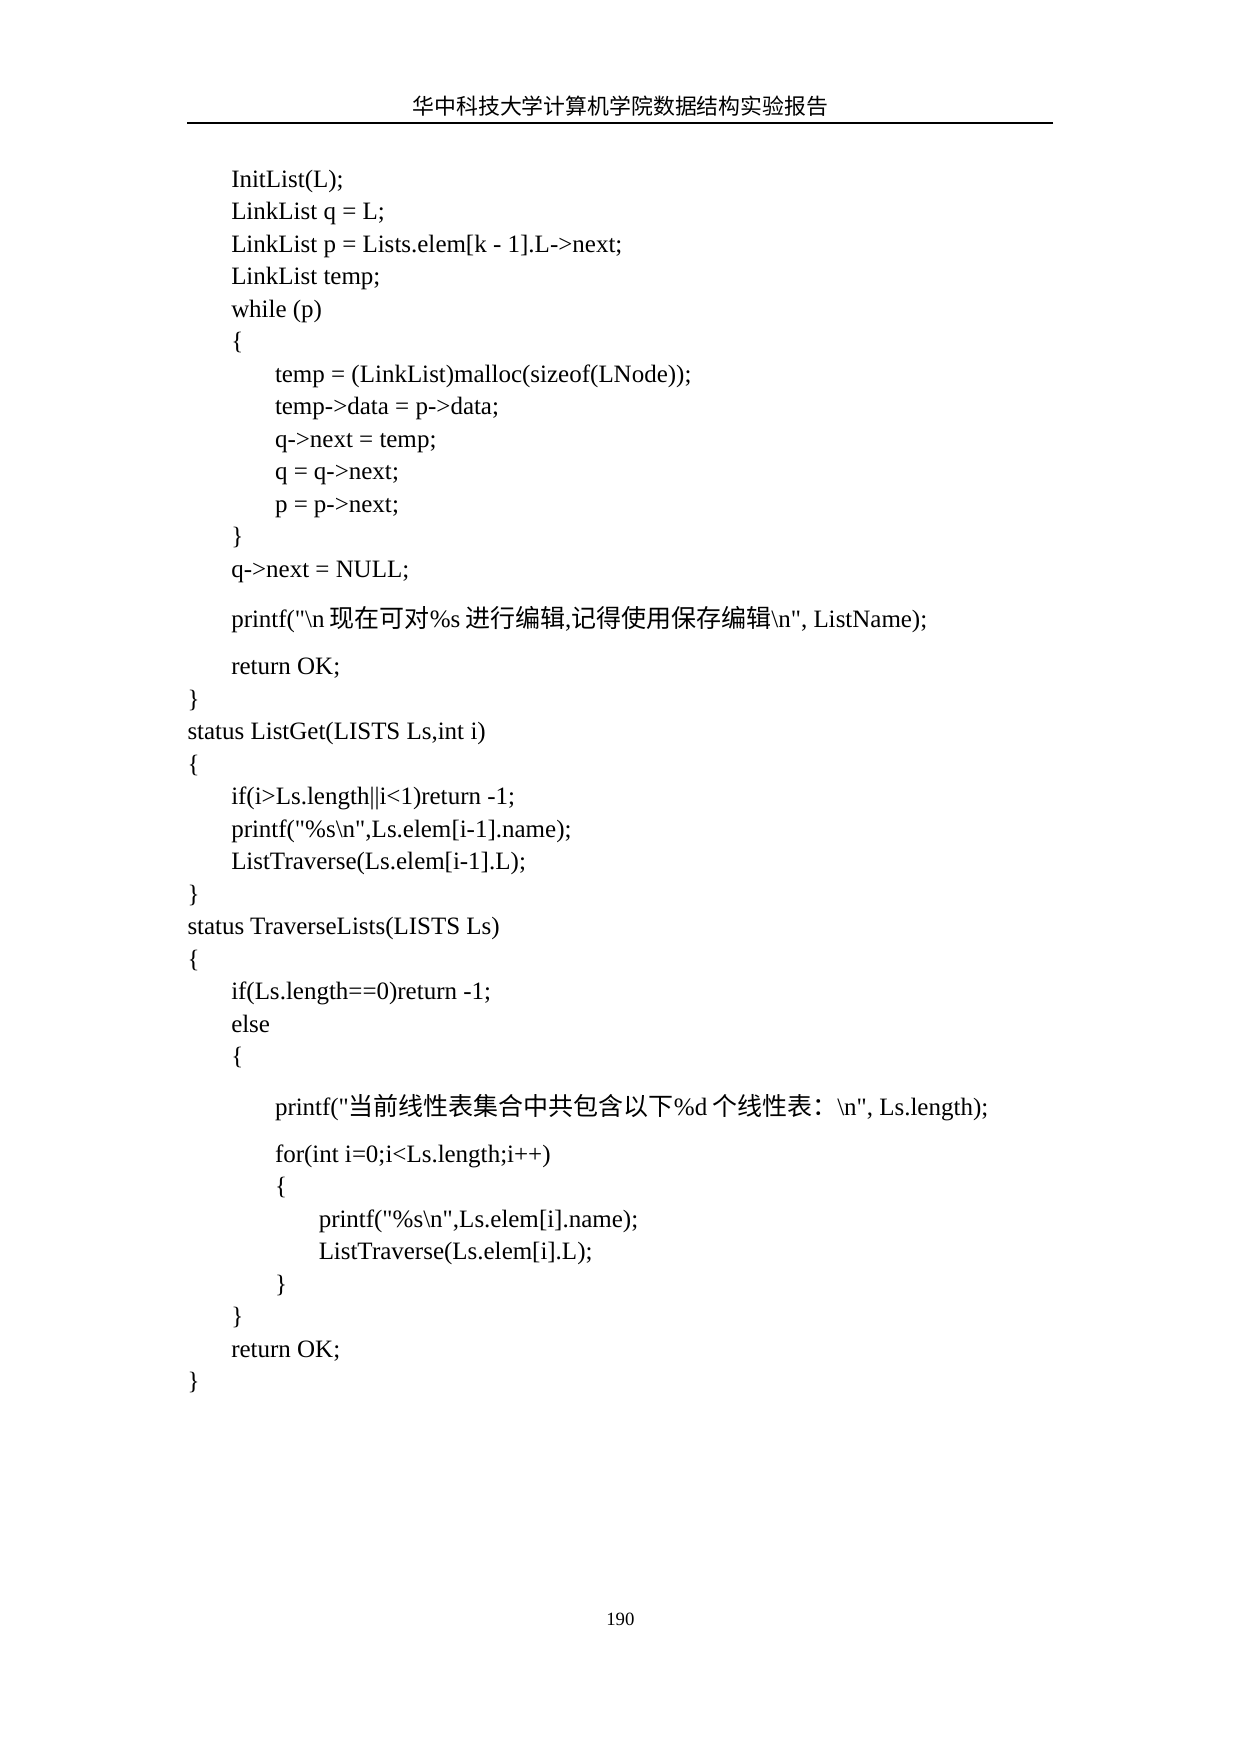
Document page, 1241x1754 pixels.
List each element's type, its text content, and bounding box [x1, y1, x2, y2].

text temp->data = p->data; [187, 389, 1053, 422]
text if(Ls.length==0)return -1; [187, 974, 1053, 1007]
text { [187, 1039, 1053, 1072]
text p = p->next; [187, 487, 1053, 519]
text printf("\n现在可对%s进行编辑,记得使用保存编辑\n", ListName); [187, 584, 1053, 649]
text LinkList p = Lists.elem[k - 1].L->next; [187, 227, 1053, 259]
text if(i>Ls.length||i<1)return -1; [187, 779, 1053, 812]
text q->next = temp; [187, 422, 1053, 454]
text printf("%s\n",Ls.elem[i-1].name); [187, 812, 1053, 844]
text { [187, 747, 1053, 779]
text } [187, 682, 1053, 714]
text status ListGet(LISTS Ls,int i) [187, 714, 1053, 747]
text } [187, 519, 1053, 552]
text { [187, 1169, 1053, 1202]
text } [187, 1267, 1053, 1299]
text q->next = NULL; [187, 552, 1053, 584]
text LinkList q = L; [187, 194, 1053, 227]
text } [187, 1299, 1053, 1332]
text LinkList temp; [187, 259, 1053, 292]
text { [187, 942, 1053, 974]
text printf("当前线性表集合中共包含以下%d个线性表：\n", Ls.length); [187, 1072, 1053, 1137]
text q = q->next; [187, 454, 1053, 487]
text } [187, 1364, 1053, 1397]
text printf("%s\n",Ls.elem[i].name); [187, 1202, 1053, 1234]
text ListTraverse(Ls.elem[i-1].L); [187, 844, 1053, 877]
text return OK; [187, 649, 1053, 682]
text { [187, 324, 1053, 357]
text status TraverseLists(LISTS Ls) [187, 909, 1053, 942]
text temp = (LinkList)malloc(sizeof(LNode)); [187, 357, 1053, 389]
text return OK; [187, 1332, 1053, 1364]
text else [187, 1007, 1053, 1039]
text } [187, 877, 1053, 909]
text InitList(L); [187, 162, 1053, 194]
text for(int i=0;i<Ls.length;i++) [187, 1137, 1053, 1169]
text ListTraverse(Ls.elem[i].L); [187, 1234, 1053, 1267]
text while (p) [187, 292, 1053, 324]
